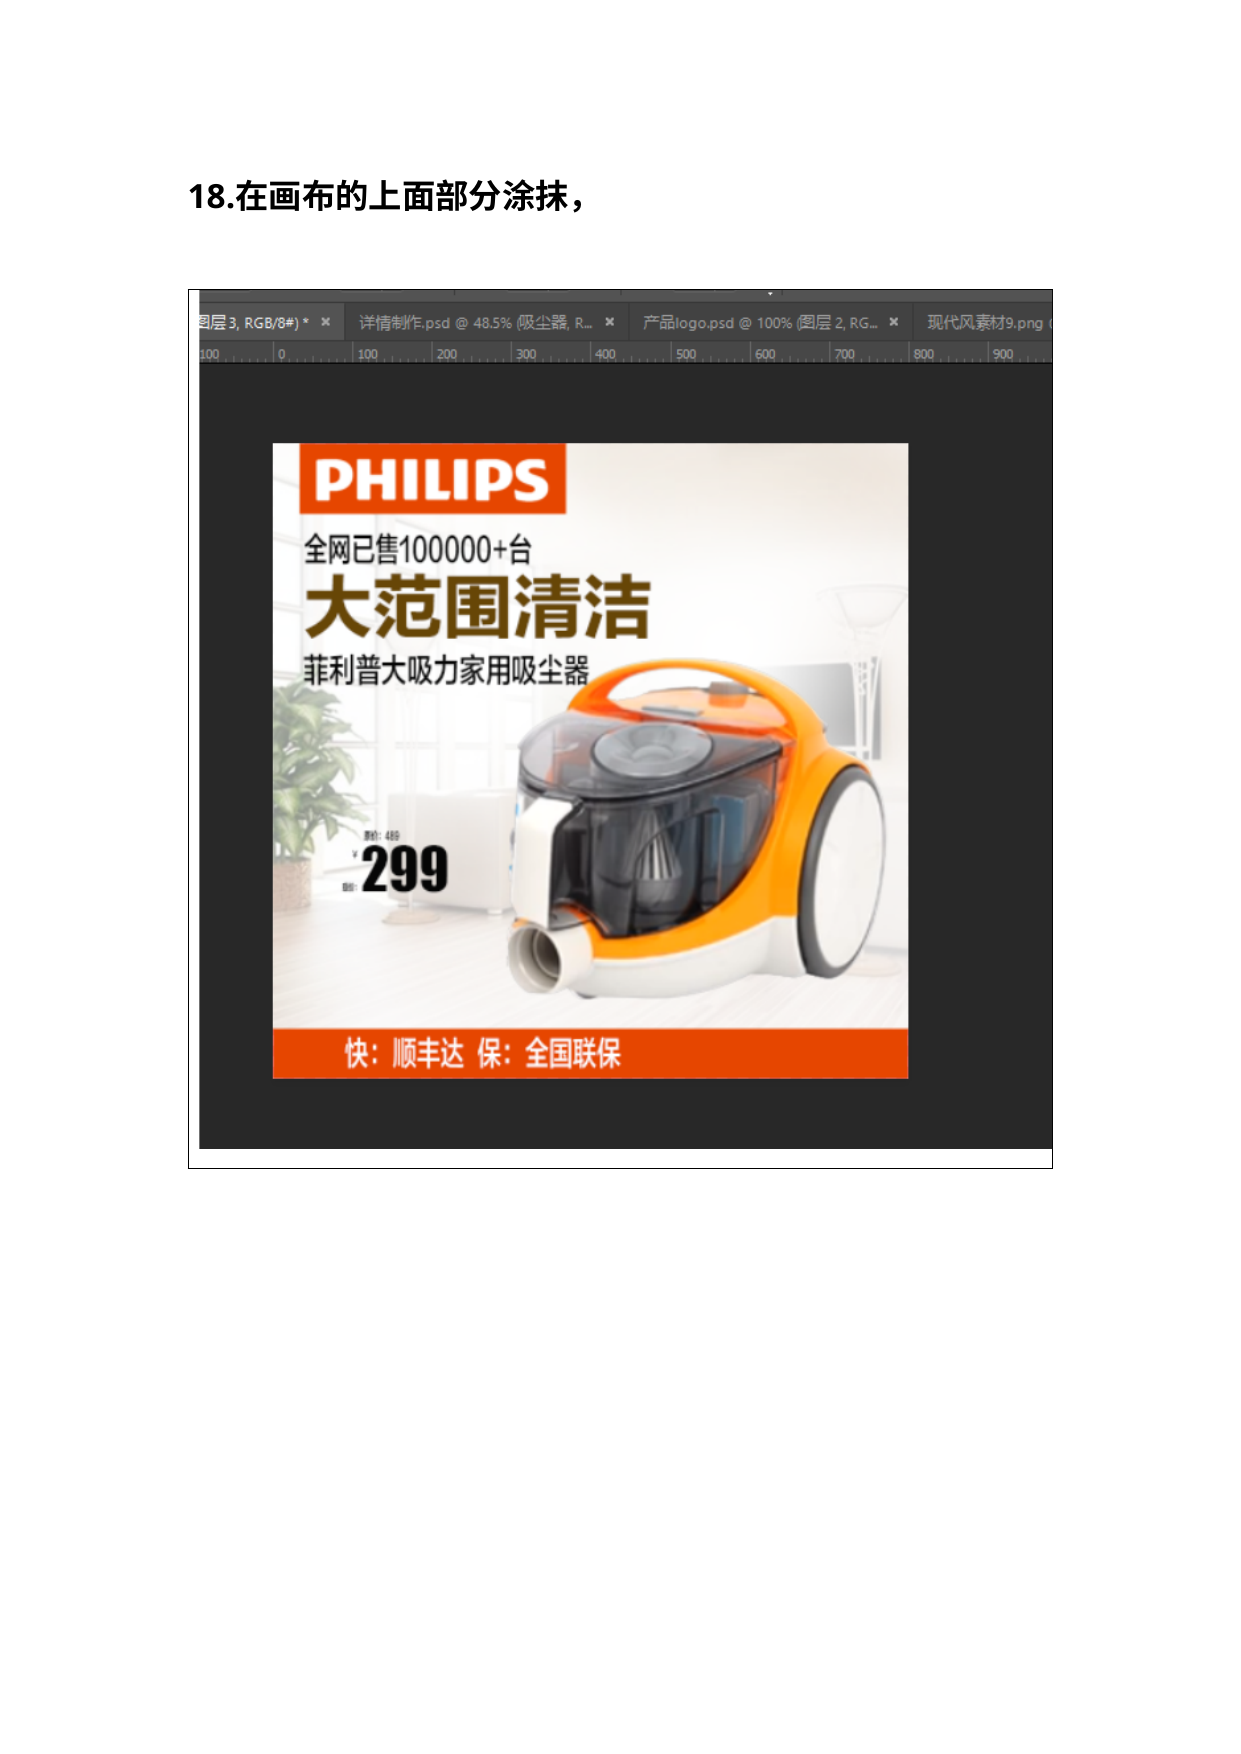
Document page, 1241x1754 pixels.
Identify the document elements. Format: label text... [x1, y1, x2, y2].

subtitle 18.在画布的上面部分涂抹， [187, 162, 1053, 227]
table_header [189, 290, 1052, 1168]
picture [199, 290, 1053, 1149]
